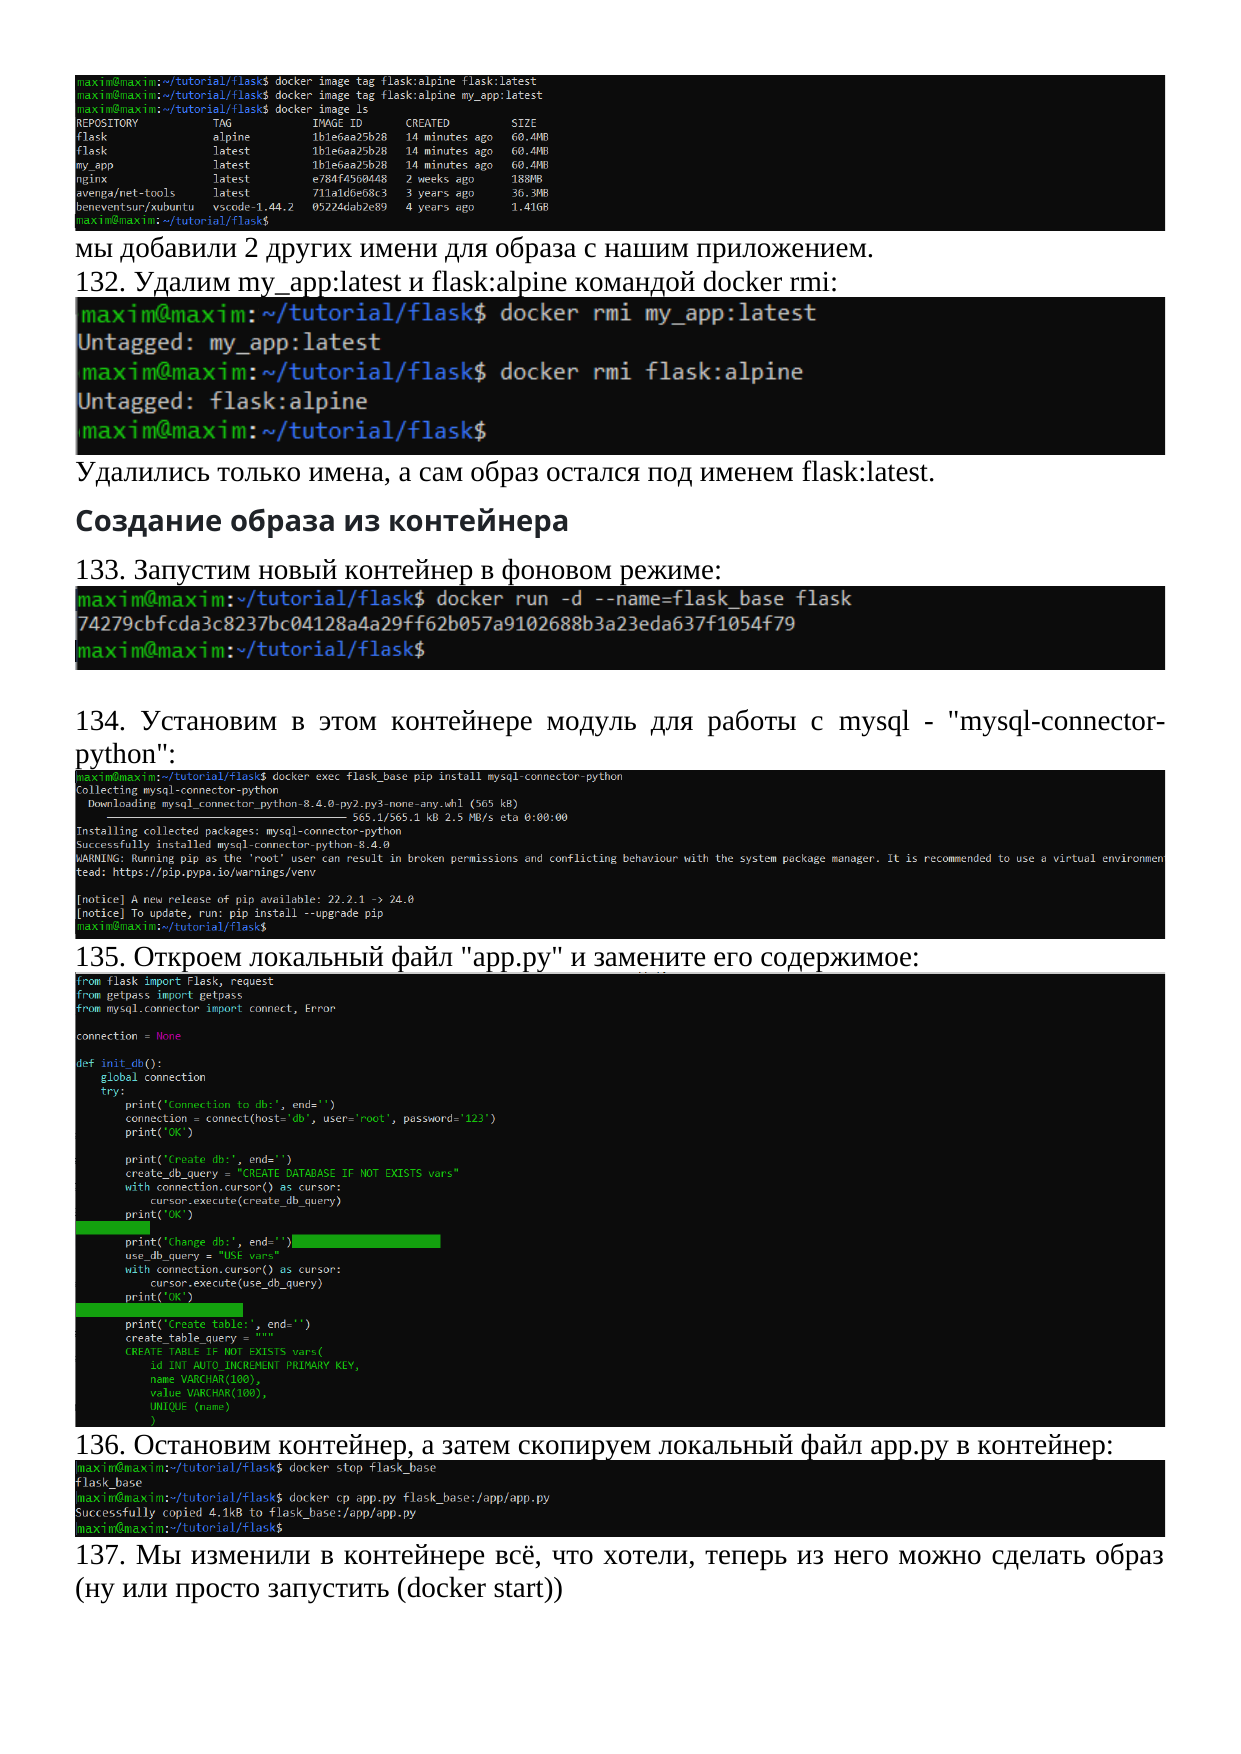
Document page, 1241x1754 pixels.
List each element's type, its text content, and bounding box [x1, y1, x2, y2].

picture [75, 972, 1166, 1427]
text 137. Мы изменили в контейнере всё, что хотели, теперь из него можно сделать образ (ну или просто запустить (docker start)) [75, 1537, 1165, 1604]
text мы добавили 2 других имени для образа с нашим приложением. [75, 231, 1165, 264]
picture [75, 1460, 1166, 1537]
text Создание образа из контейнера [75, 500, 1165, 540]
picture [75, 586, 1166, 670]
text 134. Установим в этом контейнере модуль для работы с mysql - "mysql-connector-python": [75, 703, 1165, 770]
text 136. Остановим контейнер, а затем скопируем локальный файл app.py в контейнер: [75, 1427, 1165, 1460]
text 135. Откроем локальный файл "app.py" и замените его содержимое: [75, 939, 1165, 972]
picture [74, 75, 1166, 231]
text 133. Запустим новый контейнер в фоновом режиме: [75, 552, 1165, 586]
text 132. Удалим my_app:latest и flask:alpine командой docker rmi: [75, 264, 1165, 297]
picture [75, 770, 1166, 939]
picture [75, 297, 1166, 455]
text Удалились только имена, а сам образ остался под именем flask:latest. [75, 455, 1165, 488]
